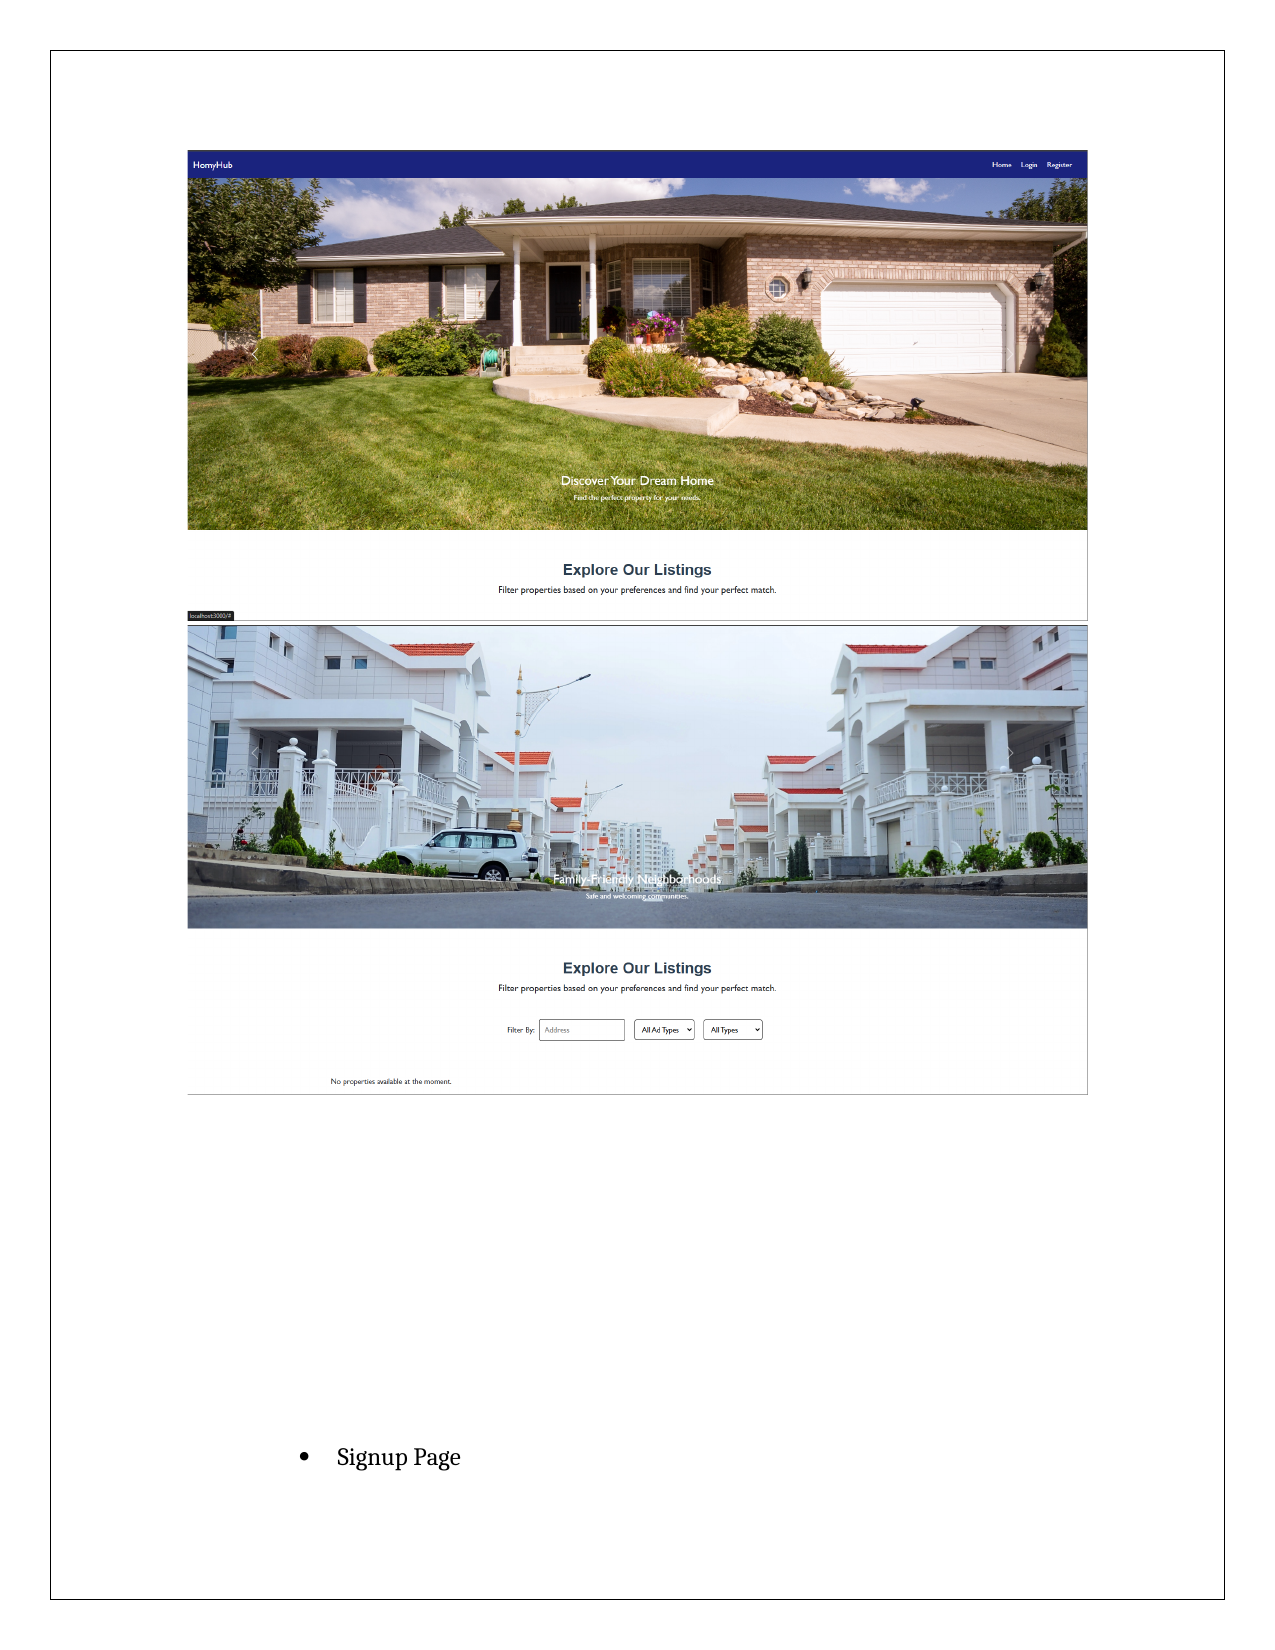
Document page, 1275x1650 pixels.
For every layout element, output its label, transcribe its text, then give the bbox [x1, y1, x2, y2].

picture [187, 625, 1088, 1095]
picture [187, 150, 1088, 621]
list Signup Page [300, 1443, 1087, 1472]
